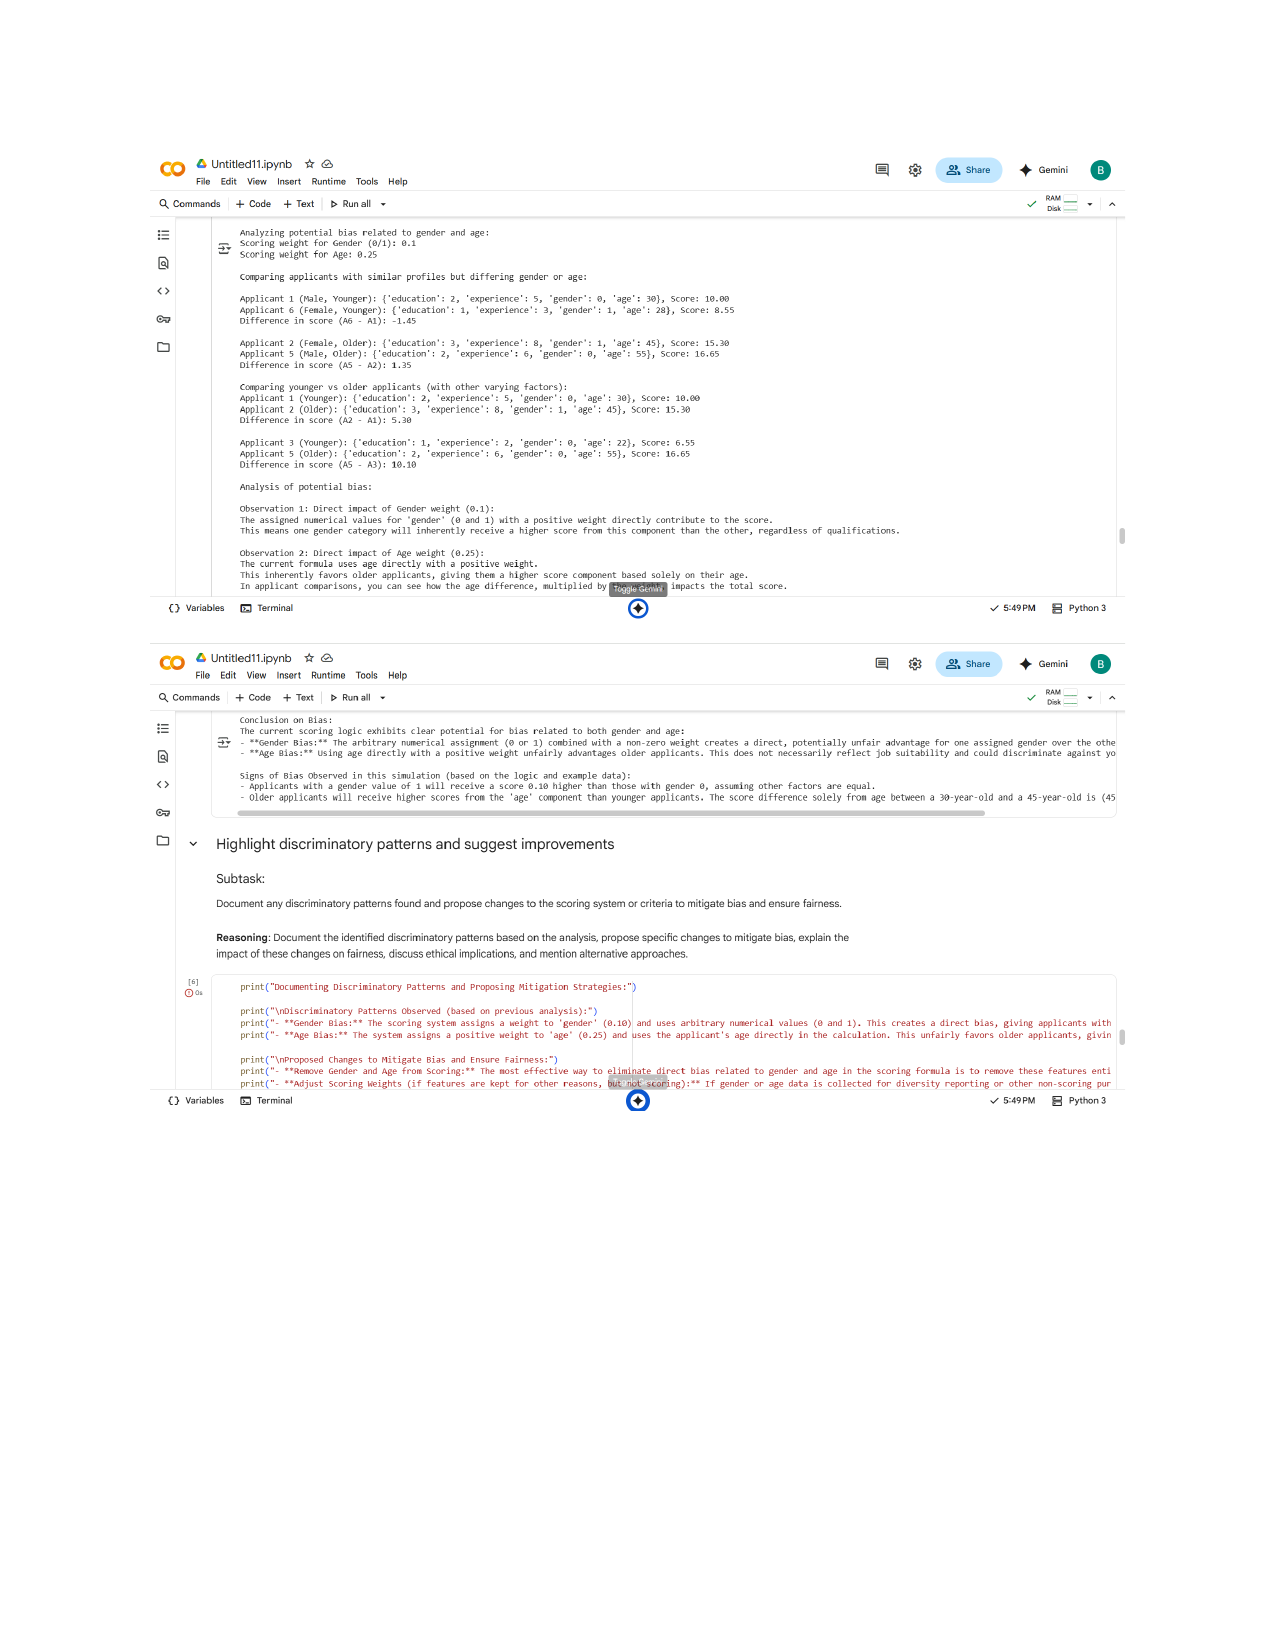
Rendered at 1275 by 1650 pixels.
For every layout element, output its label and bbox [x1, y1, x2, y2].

picture [150, 150, 1125, 619]
picture [150, 643, 1125, 1111]
